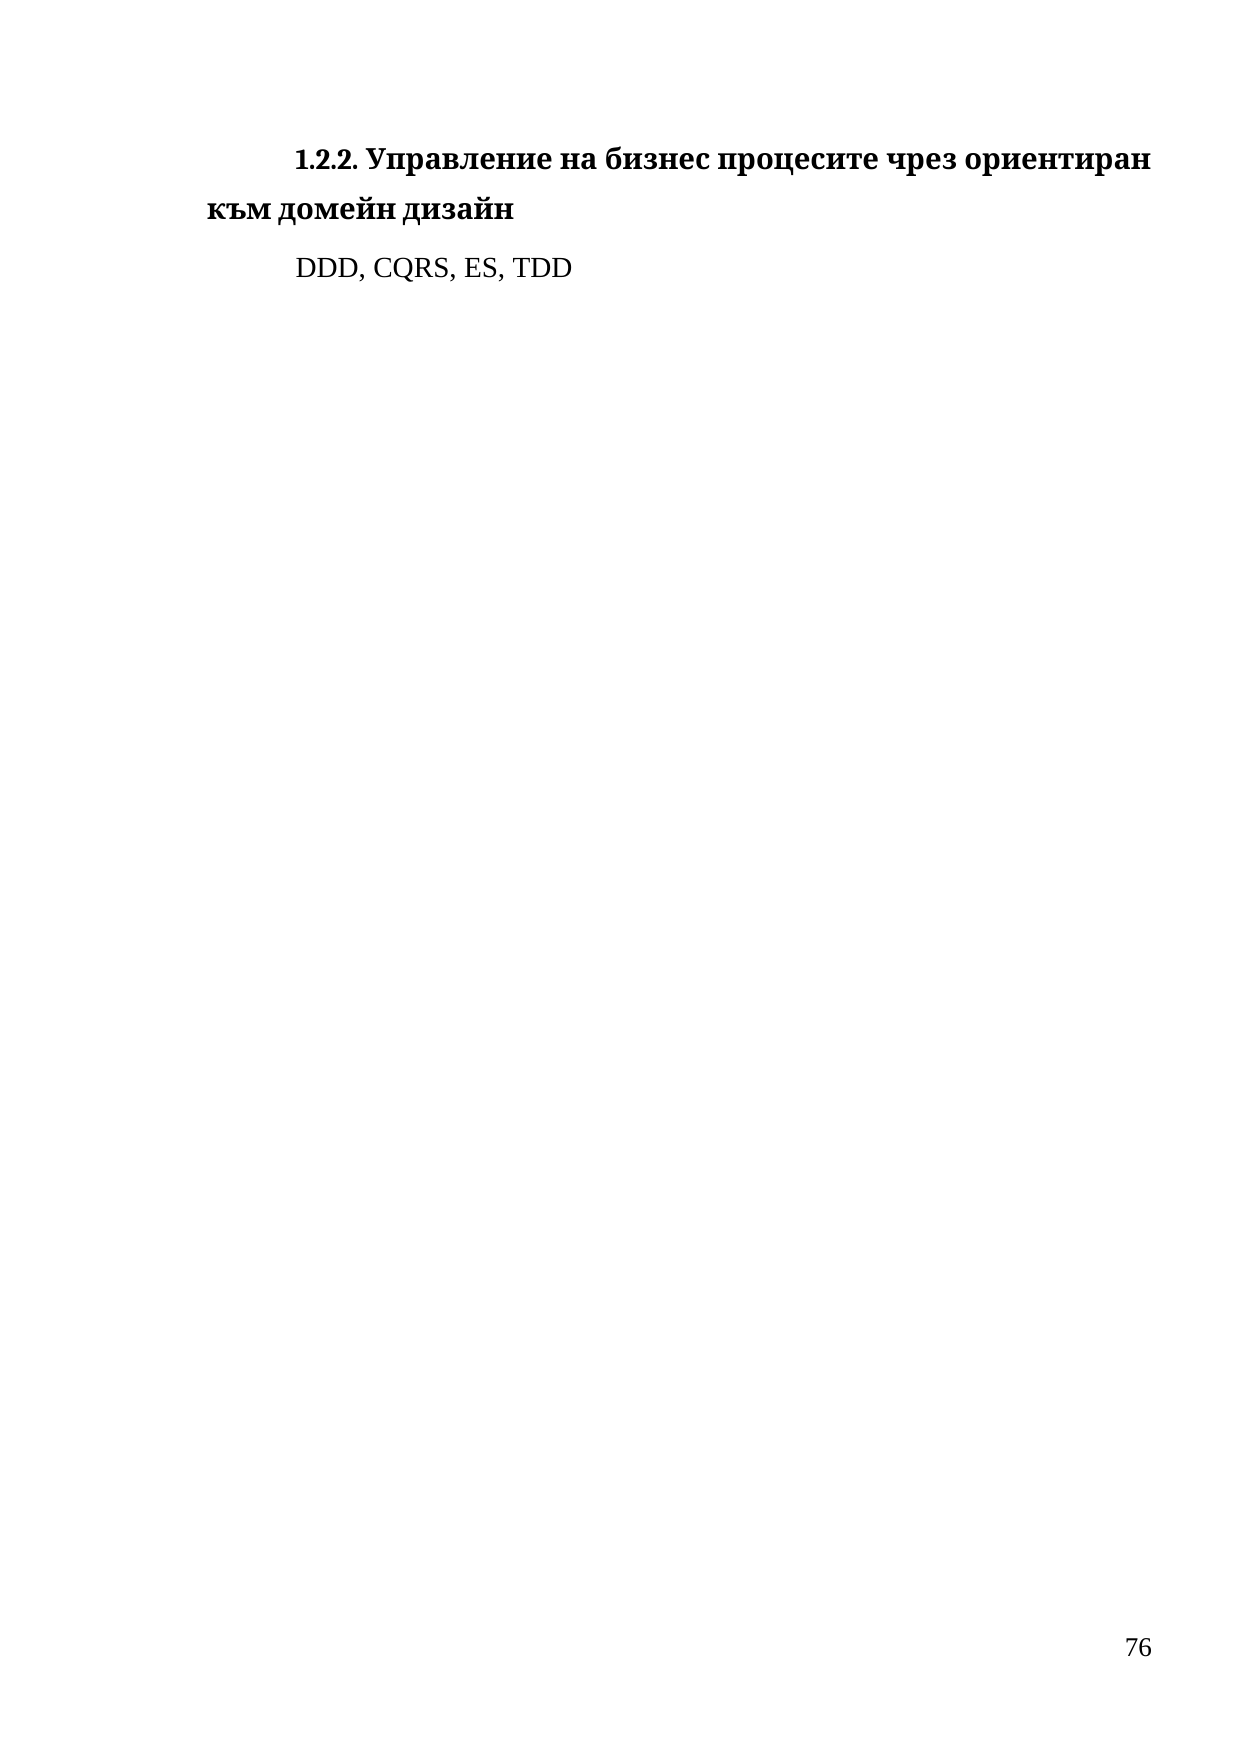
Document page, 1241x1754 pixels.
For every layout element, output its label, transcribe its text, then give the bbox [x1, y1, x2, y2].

text DDD, CQRS, ES, TDD [207, 250, 1152, 283]
subtitle 1.2.2. Управление на бизнес процесите чрез ориентиран към домейн дизайн [207, 143, 1152, 227]
